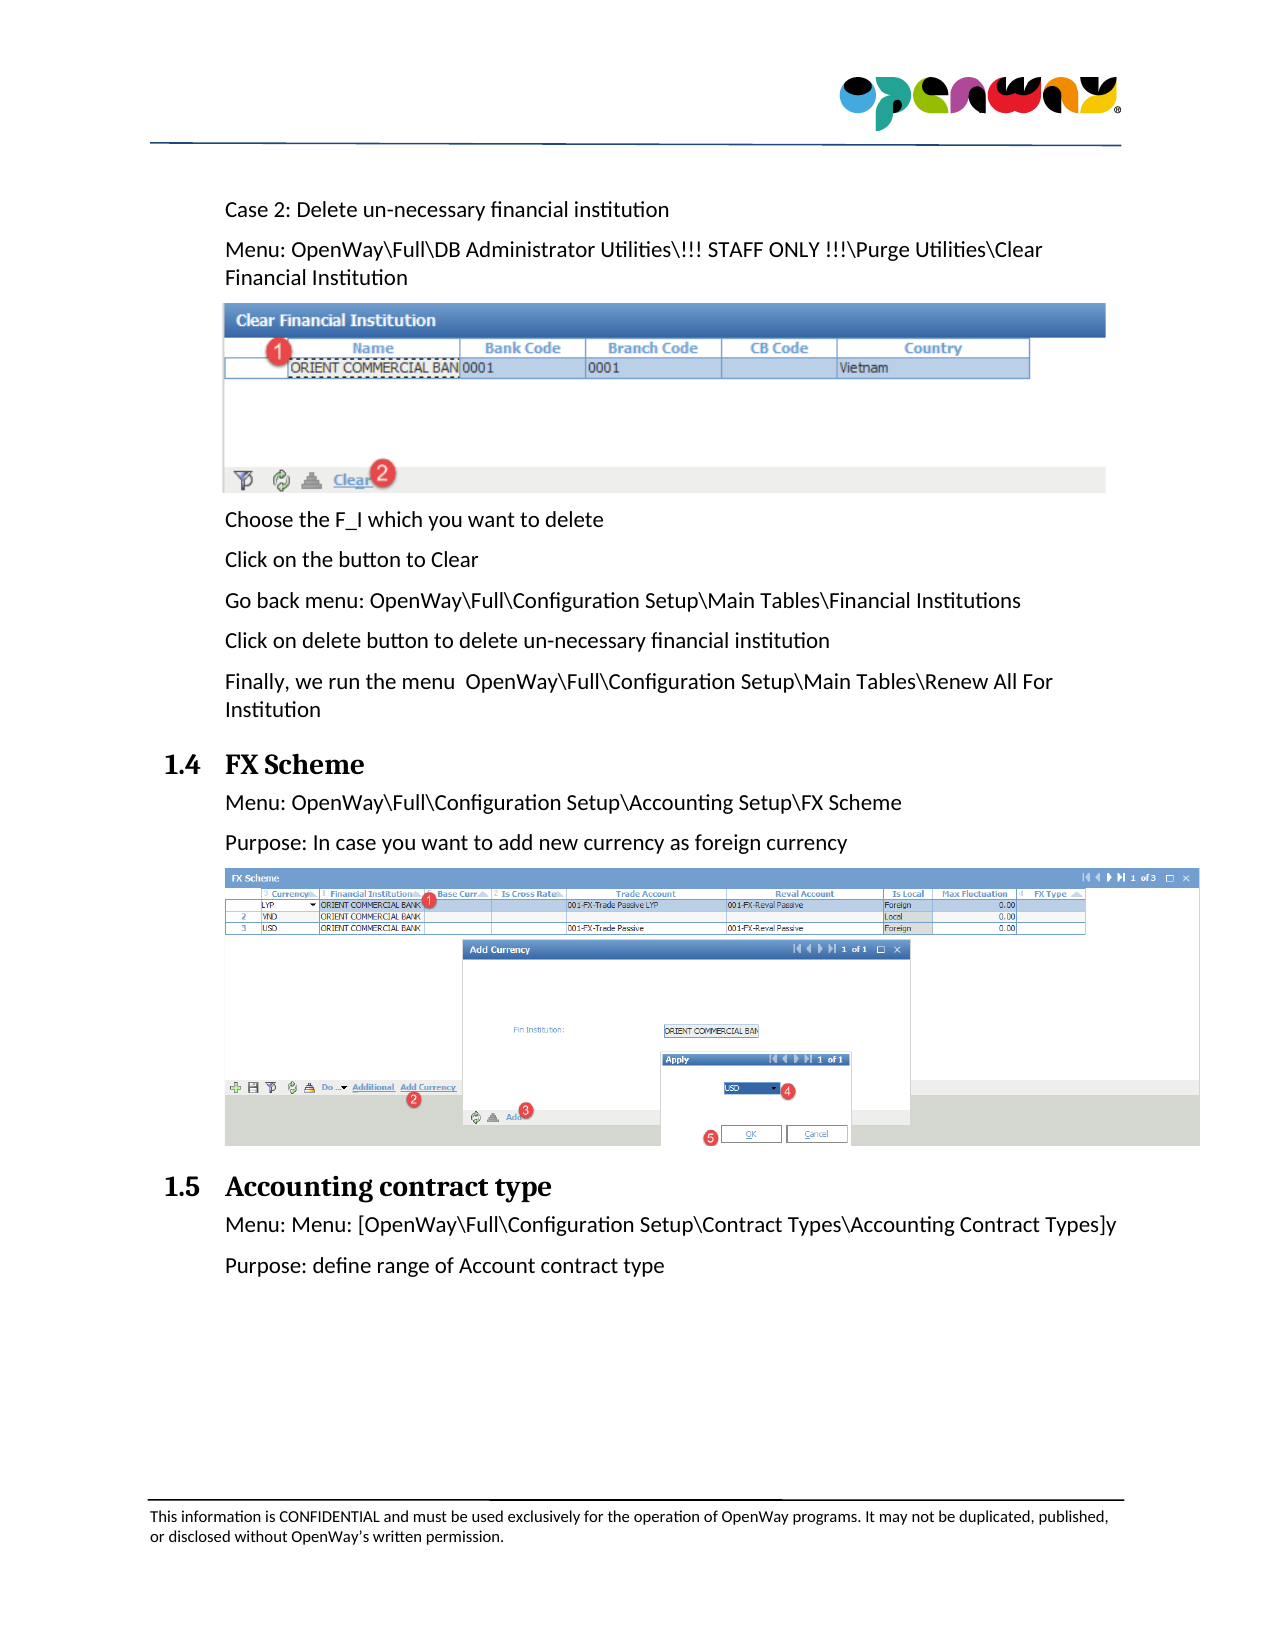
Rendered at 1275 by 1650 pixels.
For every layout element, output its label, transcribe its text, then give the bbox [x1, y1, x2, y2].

picture [832, 75, 1125, 139]
subtitle Accounting contract type [165, 1171, 1125, 1204]
text Choose the F_I which you want to delete [150, 505, 1125, 533]
subtitle FX Scheme [165, 748, 1125, 781]
text Purpose: In case you want to add new currency as foreign currency [150, 828, 1125, 856]
picture [224, 868, 1200, 1146]
text Click on delete button to delete un-necessary financial institution [150, 626, 1125, 654]
text Go back menu: OpenWay\Full\Configuration Setup\Main Tables\Financial Institutions [150, 586, 1125, 614]
text Click on the button to Clear [150, 545, 1125, 573]
text Menu: OpenWay\Full\Configuration Setup\Accounting Setup\FX Scheme [150, 788, 1125, 816]
text Menu: Menu: [OpenWay\Full\Configuration Setup\Contract Types\Accounting Contract Types]y [150, 1210, 1125, 1238]
text Purpose: define range of Account contract type [150, 1251, 1125, 1279]
text Finally, we run the menu OpenWay\Full\Configuration Setup\Main Tables\Renew All For Institution [225, 667, 1125, 723]
picture [222, 303, 1106, 493]
text Menu: OpenWay\Full\DB Administrator Utilities\!!! STAFF ONLY !!!\Purge Utilities\Clear Financial Institution [225, 235, 1125, 291]
text Case 2: Delete un-necessary financial institution [150, 195, 1125, 223]
